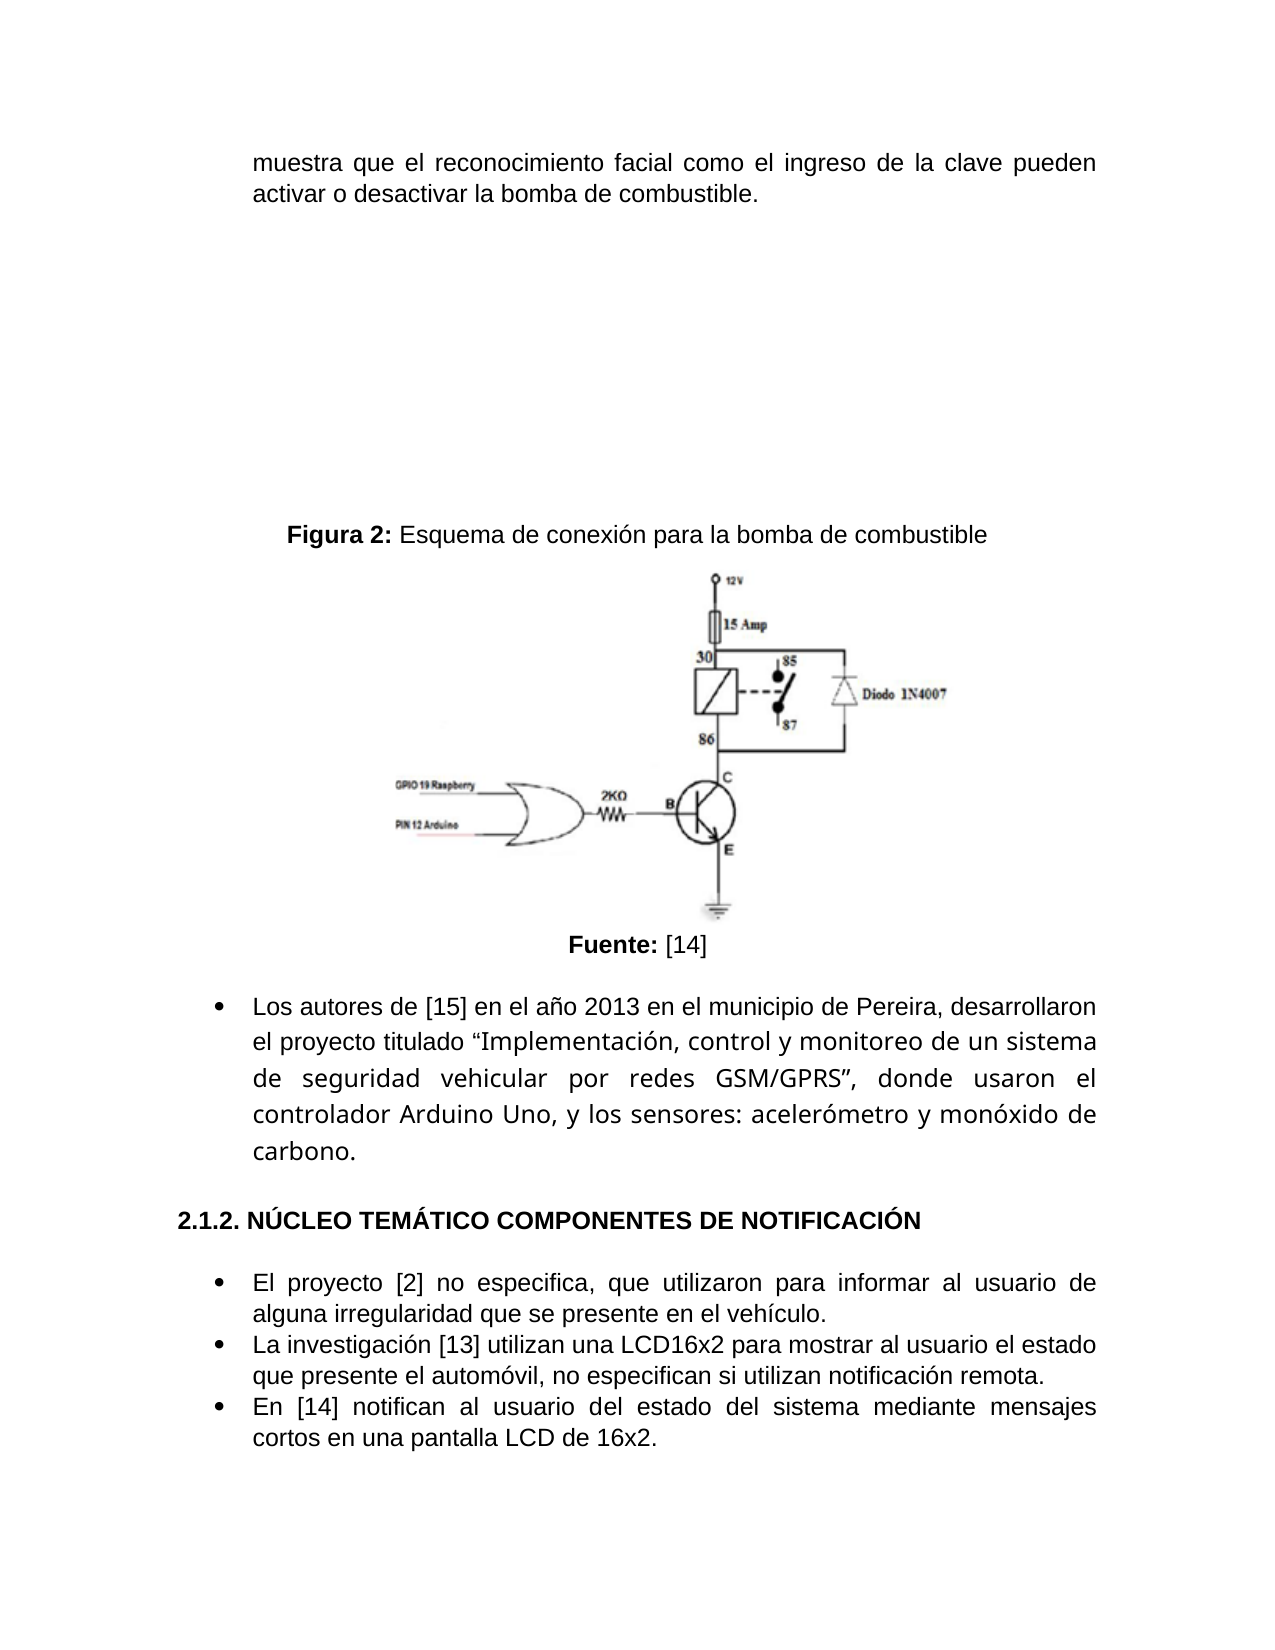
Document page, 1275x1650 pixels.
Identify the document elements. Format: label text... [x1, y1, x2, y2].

list En notifican al usuario del estado del sistema mediante mensajes cortos en una pantalla LCD de 16x2. [215, 1392, 1098, 1452]
list Los autores de en el año 2013 en el municipio de Pereira, desarrollaron el proyecto titulado “Implementación, control y monitoreo de un sistema de seguridad vehicular por redes GSM/GPRS”, donde usaron el controlador Arduino Uno, y los sensores: acelerómetro y monóxido de carbono. [215, 992, 1098, 1168]
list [215, 148, 1098, 207]
text Fuente: [177, 930, 1098, 958]
picture [395, 569, 955, 928]
subtitle 2.1.2. NÚCLEO TEMÁTICO COMPONENTES DE NOTIFICACIÓN [177, 1206, 1098, 1234]
text Figura 2: Esquema de conexión para la bomba de combustible [177, 520, 1098, 549]
list El proyecto no especifica, que utilizaron para informar al usuario de alguna irregularidad que se presente en el vehículo. [215, 1268, 1098, 1328]
list La investigación utilizan una LCD16x2 para mostrar al usuario el estado que presente el automóvil, no especifican si utilizan notificación remota. [215, 1330, 1098, 1390]
